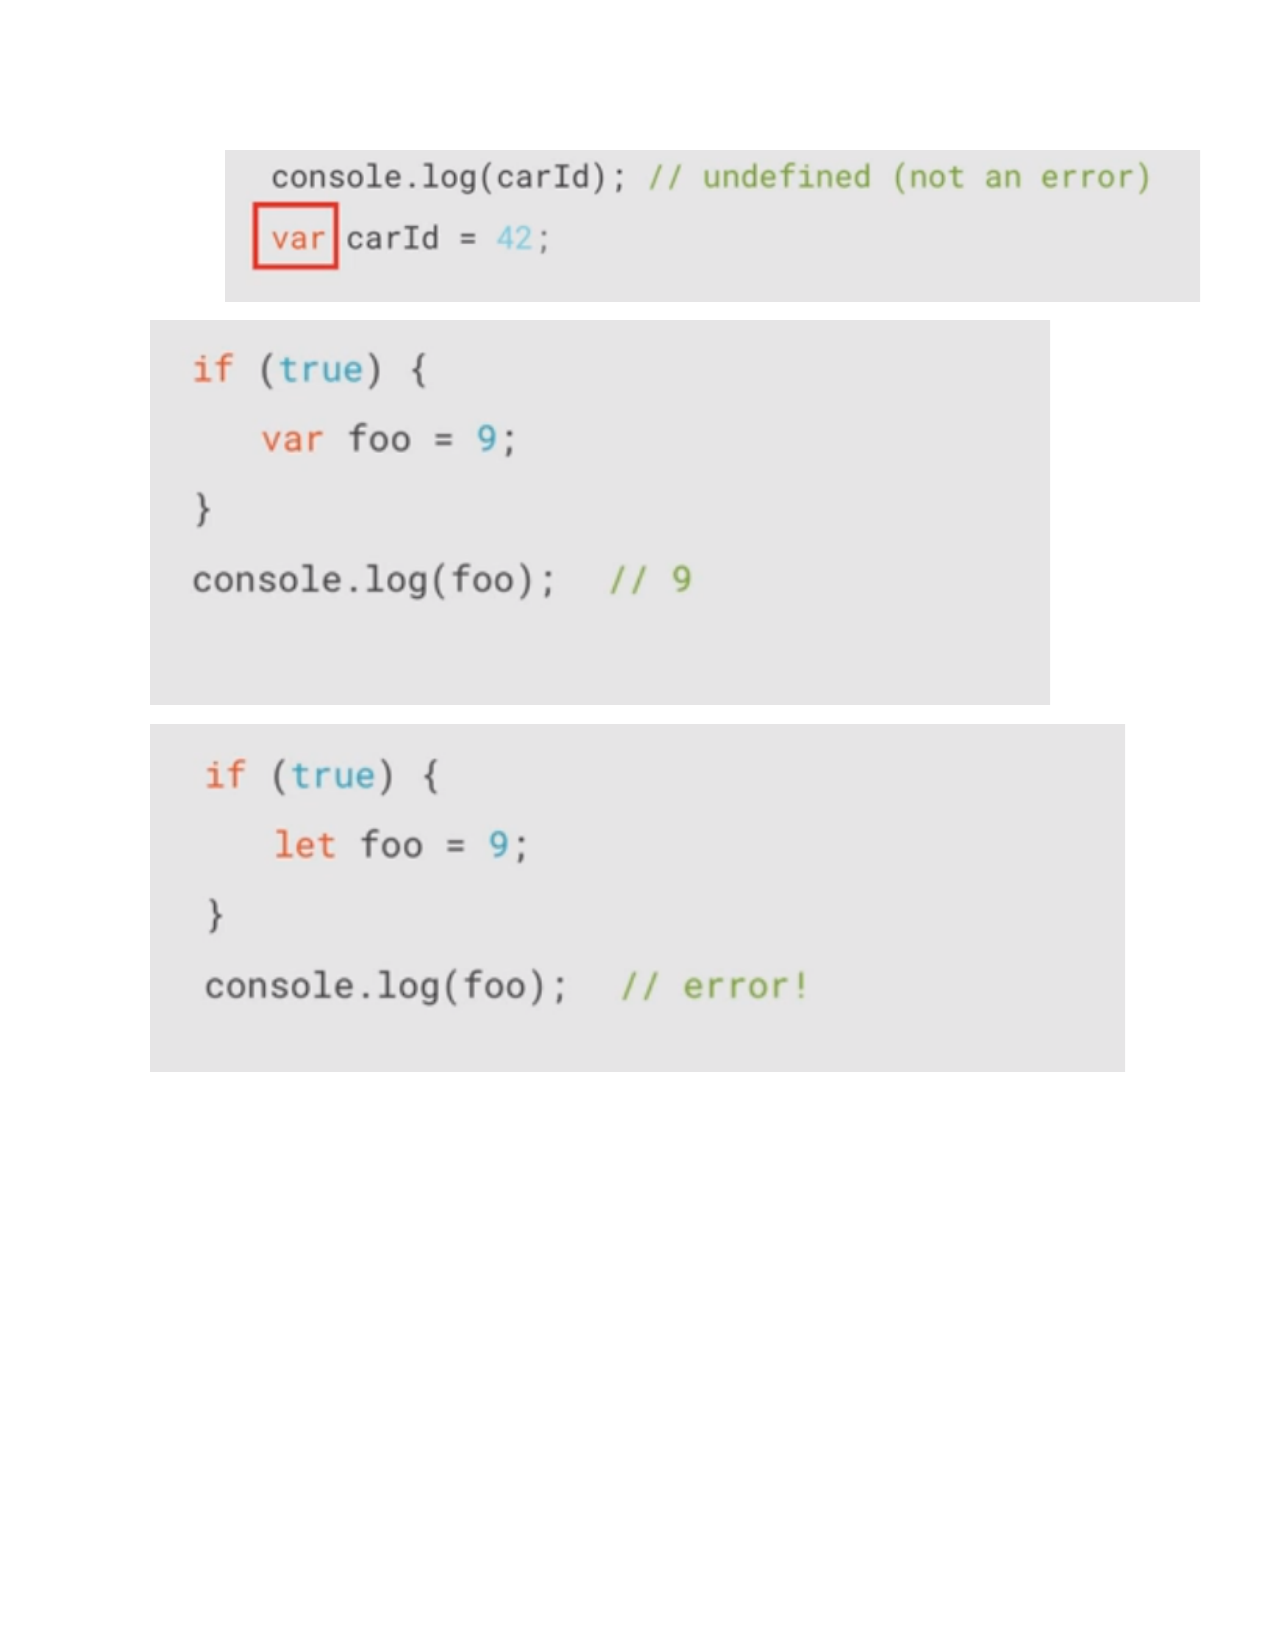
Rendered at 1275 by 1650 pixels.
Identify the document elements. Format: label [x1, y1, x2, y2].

picture [150, 724, 1125, 1072]
picture [150, 320, 1050, 705]
picture [225, 150, 1200, 302]
